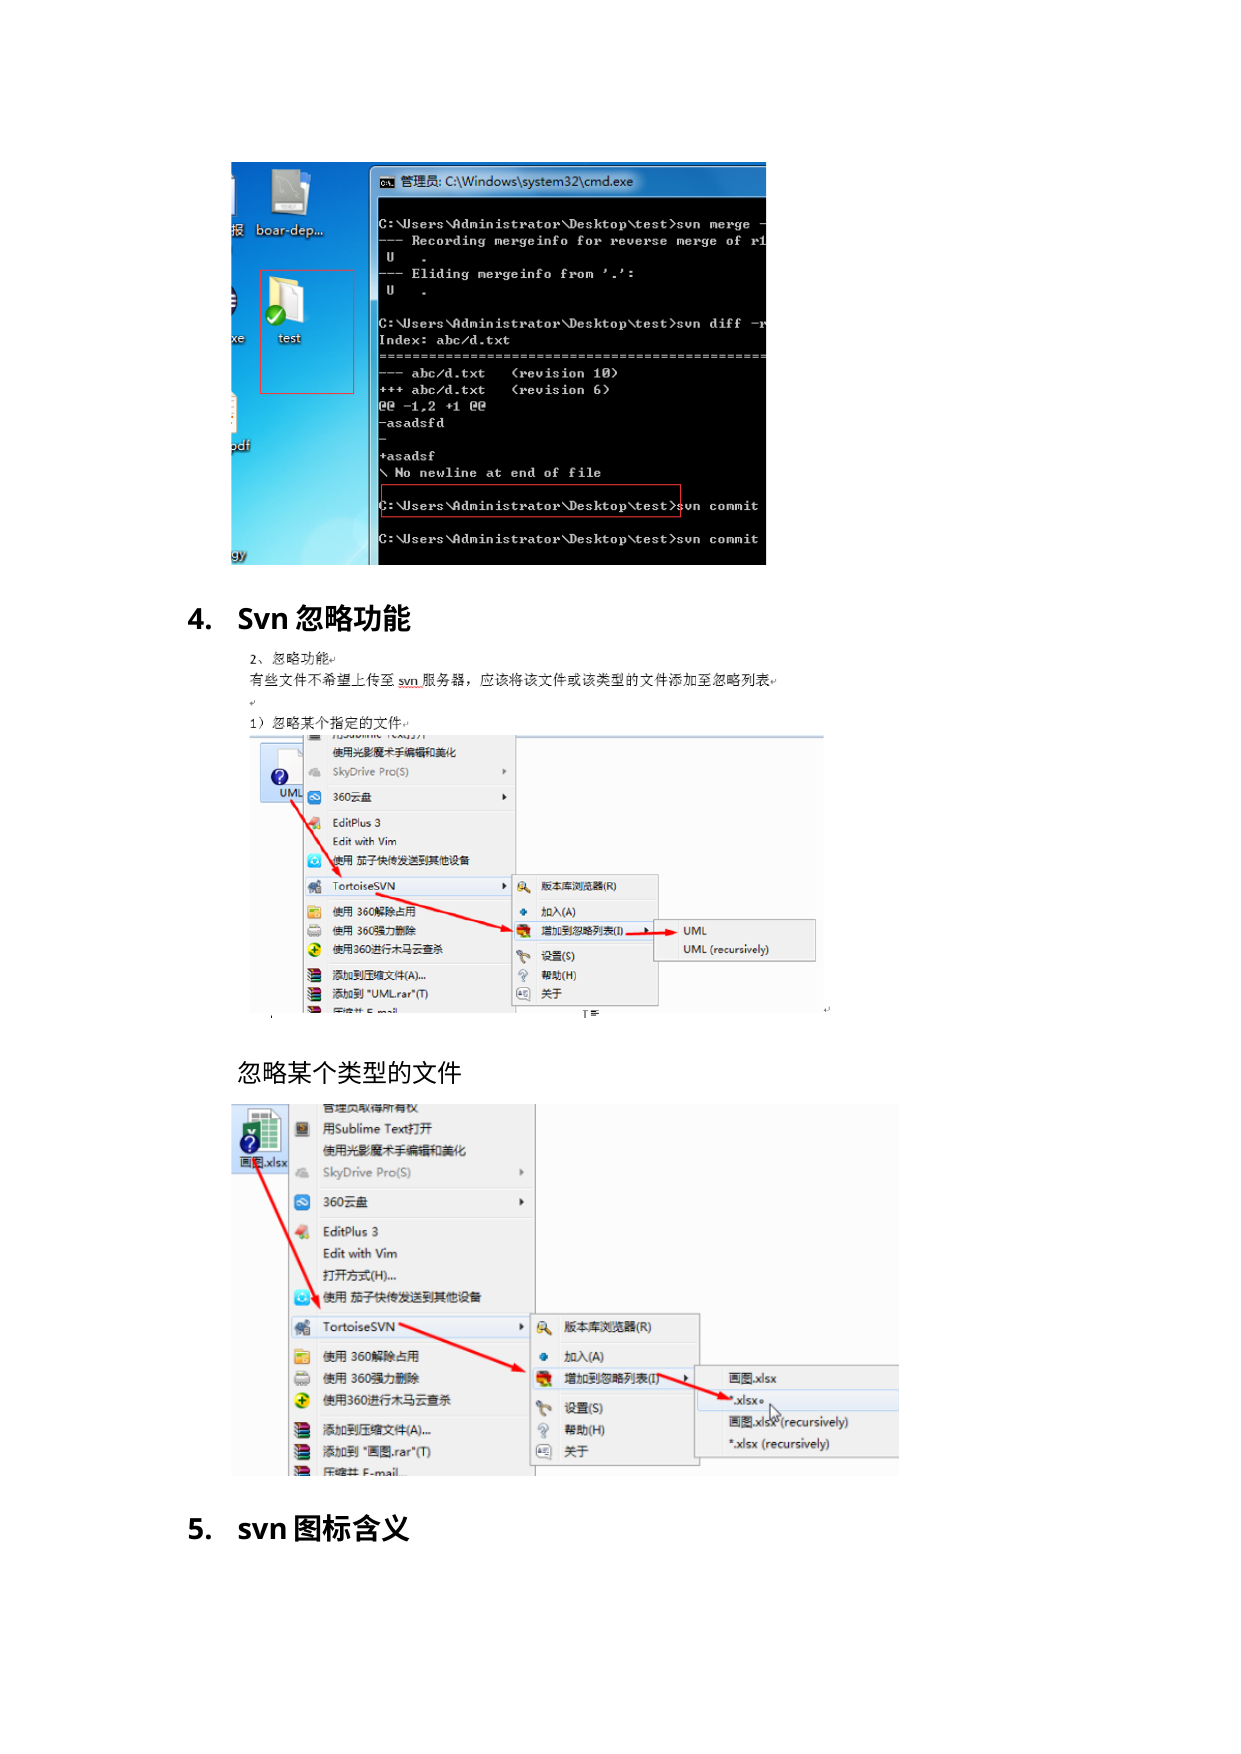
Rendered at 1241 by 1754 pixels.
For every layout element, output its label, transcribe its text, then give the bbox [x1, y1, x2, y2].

picture [231, 649, 838, 1018]
picture [231, 1104, 899, 1476]
list 忽略某个类型的文件 [187, 1039, 1053, 1104]
list svn图标含义 [187, 1494, 1053, 1559]
list Svn忽略功能 [187, 584, 1053, 649]
picture [231, 337, 244, 342]
picture [231, 162, 767, 565]
